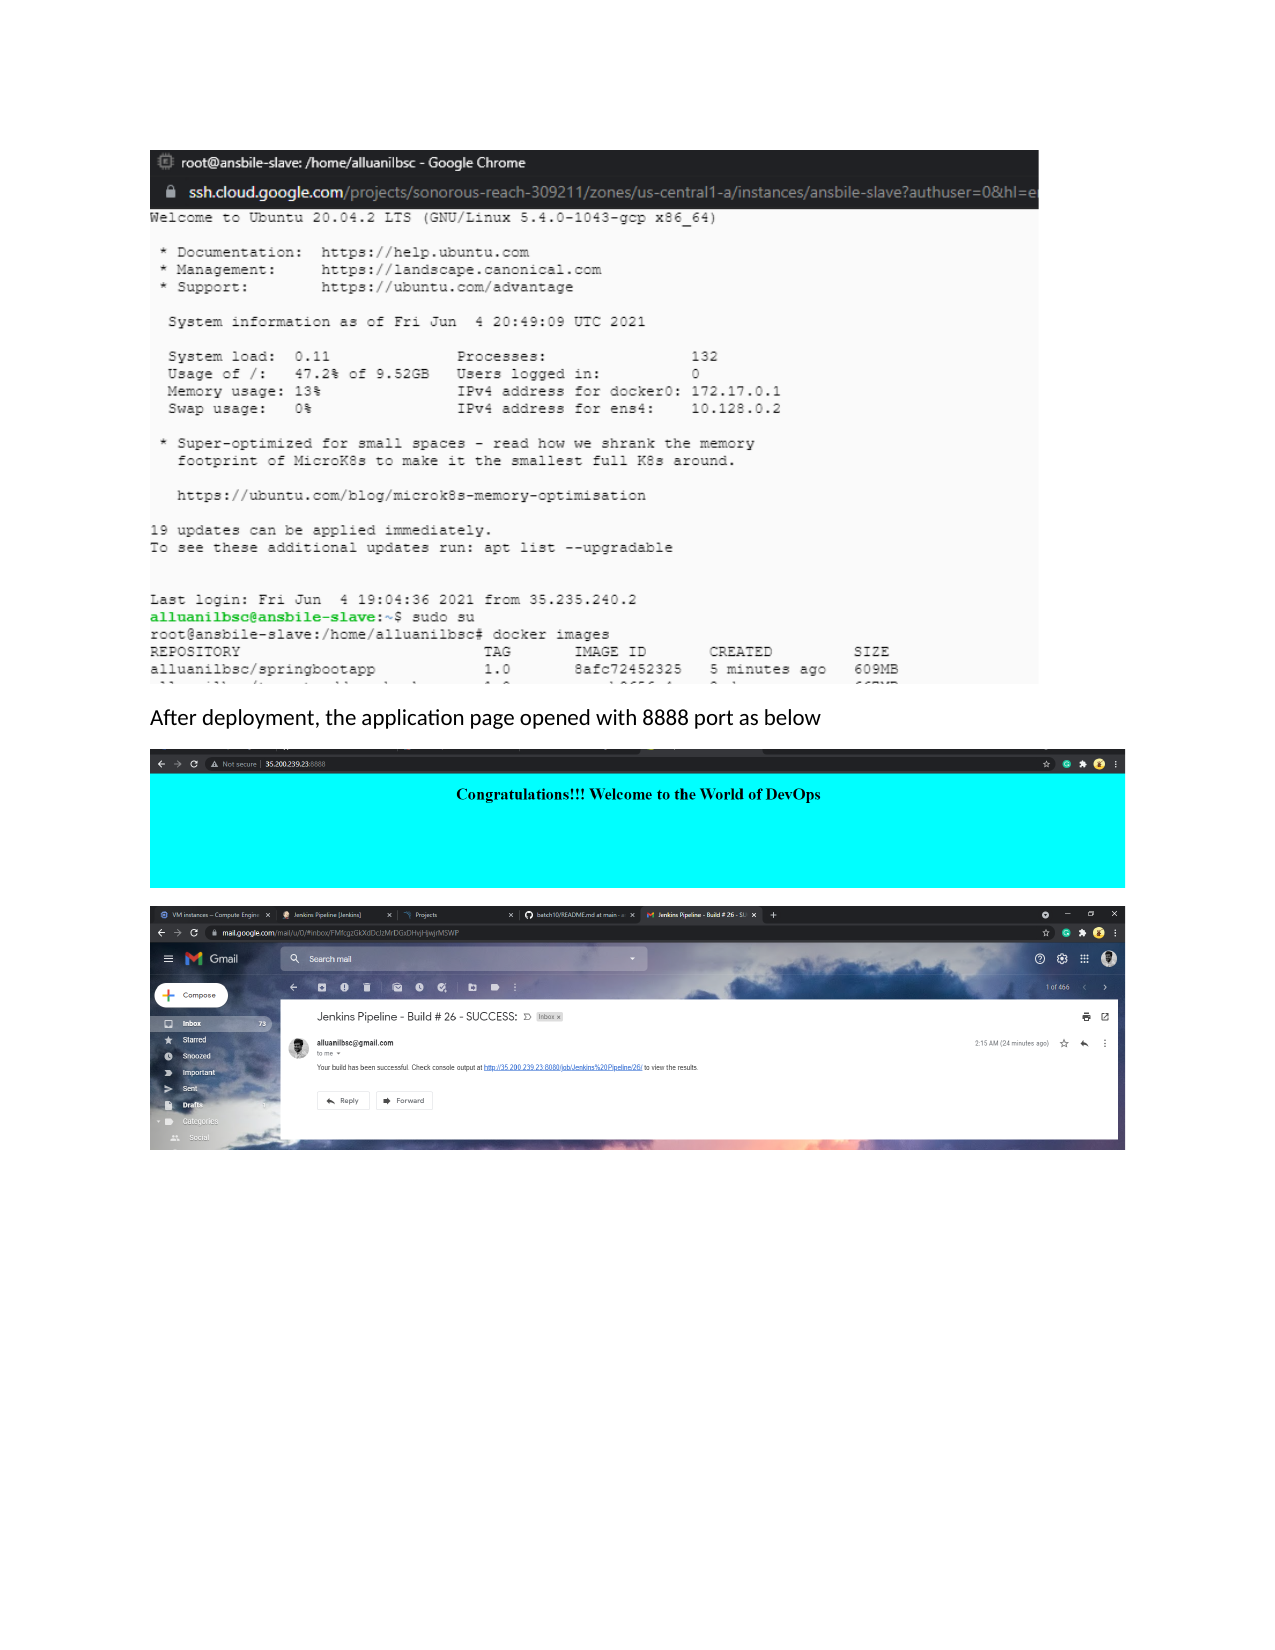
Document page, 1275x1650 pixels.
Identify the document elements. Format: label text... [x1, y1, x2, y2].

picture [150, 906, 1125, 1150]
picture [150, 749, 1125, 888]
text After deployment, the application page opened with 8888 port as below [150, 703, 1125, 731]
picture [150, 150, 1039, 684]
